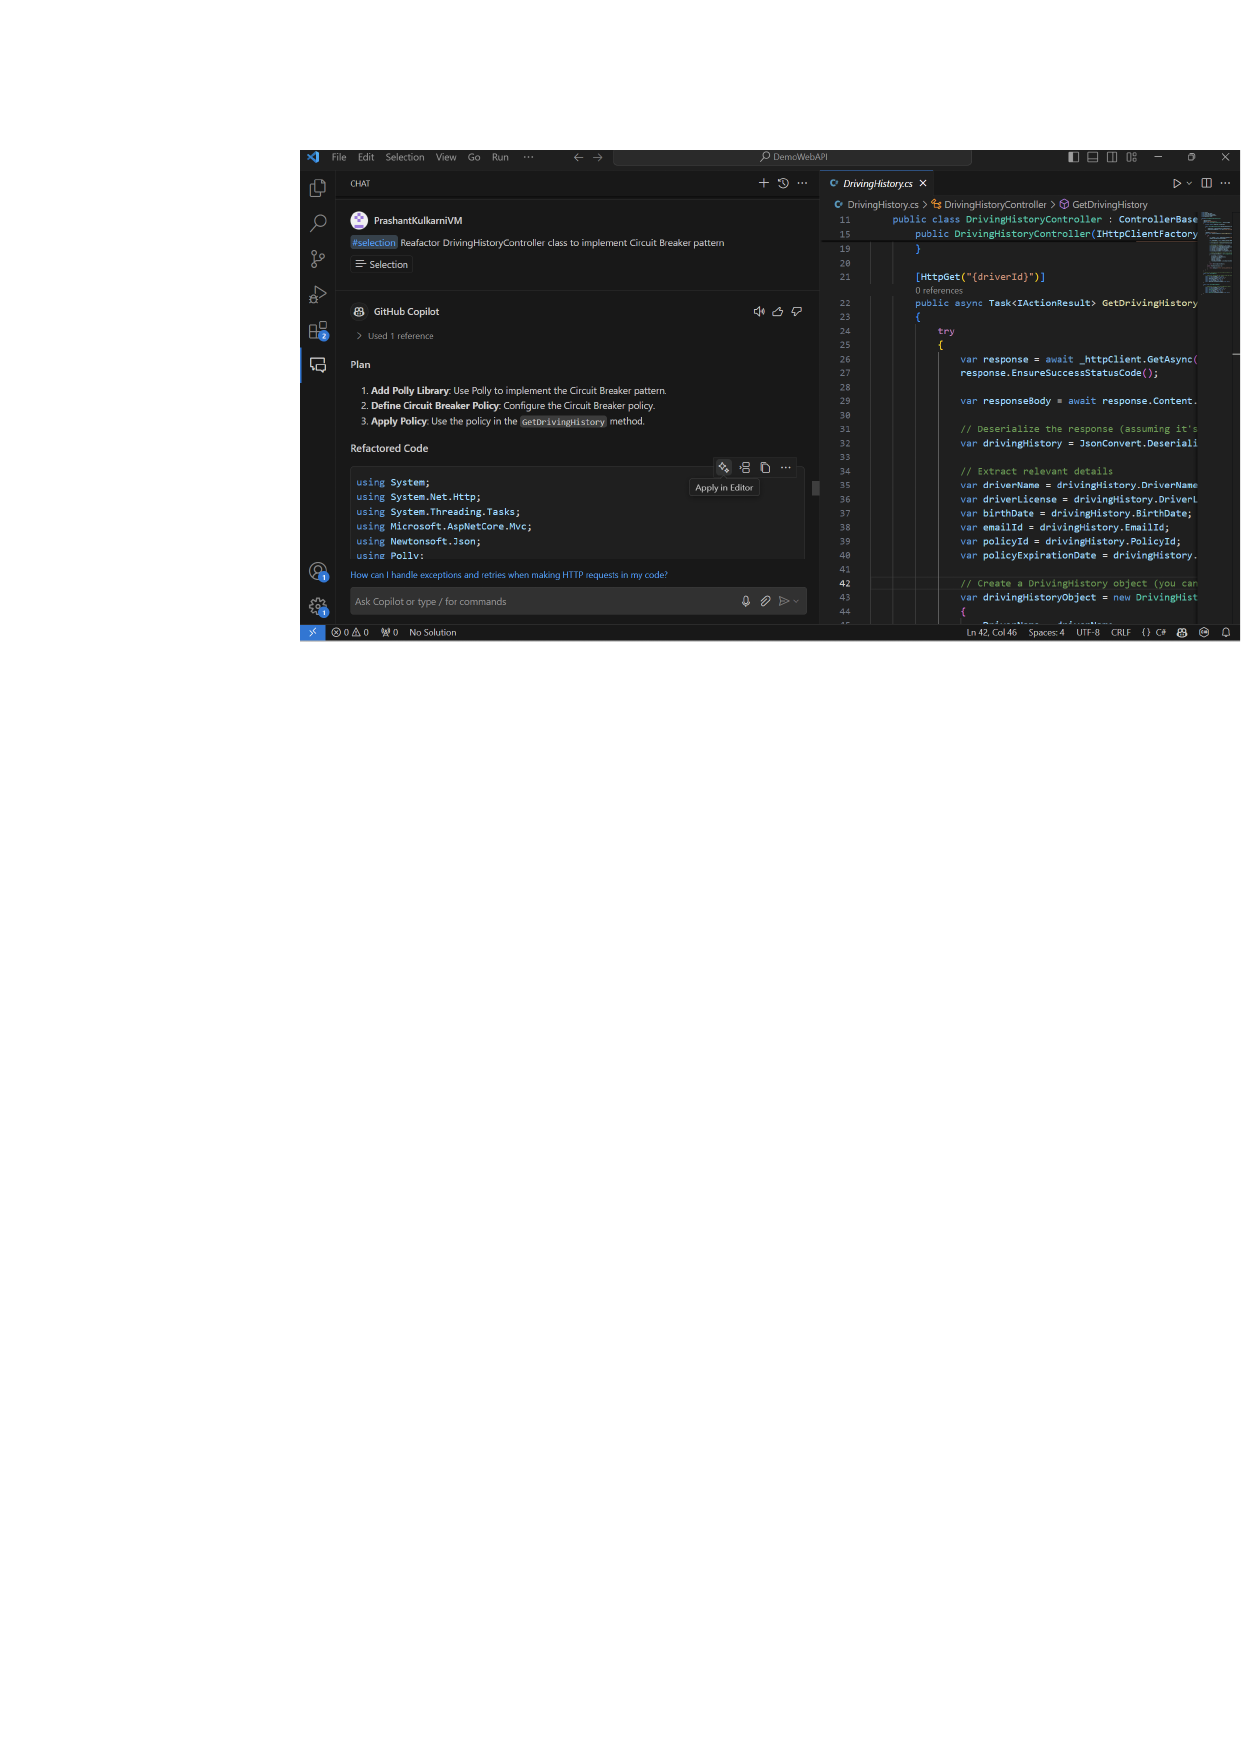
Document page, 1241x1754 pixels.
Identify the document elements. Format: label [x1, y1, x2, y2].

picture [300, 150, 1241, 642]
